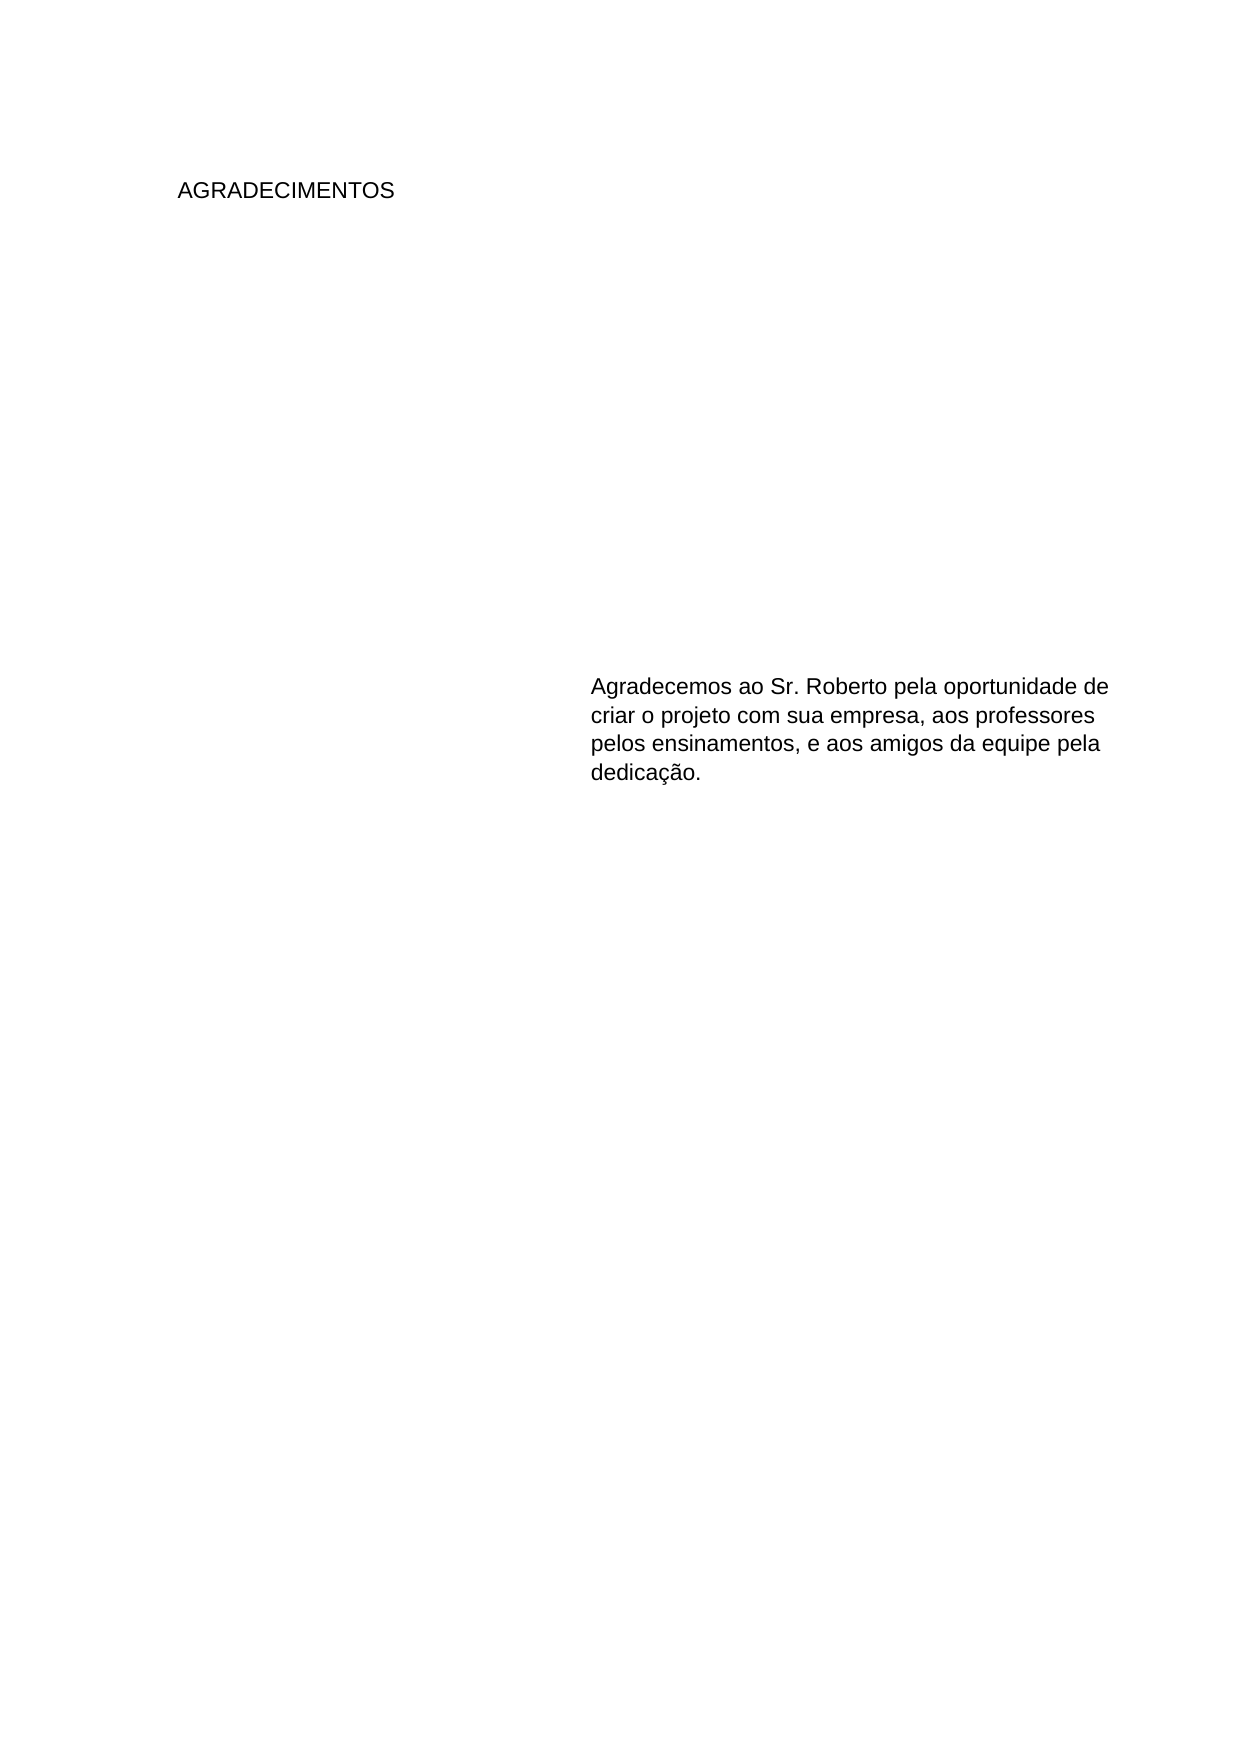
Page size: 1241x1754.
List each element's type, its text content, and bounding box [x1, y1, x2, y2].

text AGRADECIMENTOS [177, 177, 1122, 203]
text Agradecemos ao Sr. Roberto pela oportunidade de criar o projeto com sua empresa, aos professores pelos ensinamentos, e aos amigos da equipe pela dedicação. [591, 673, 1122, 785]
